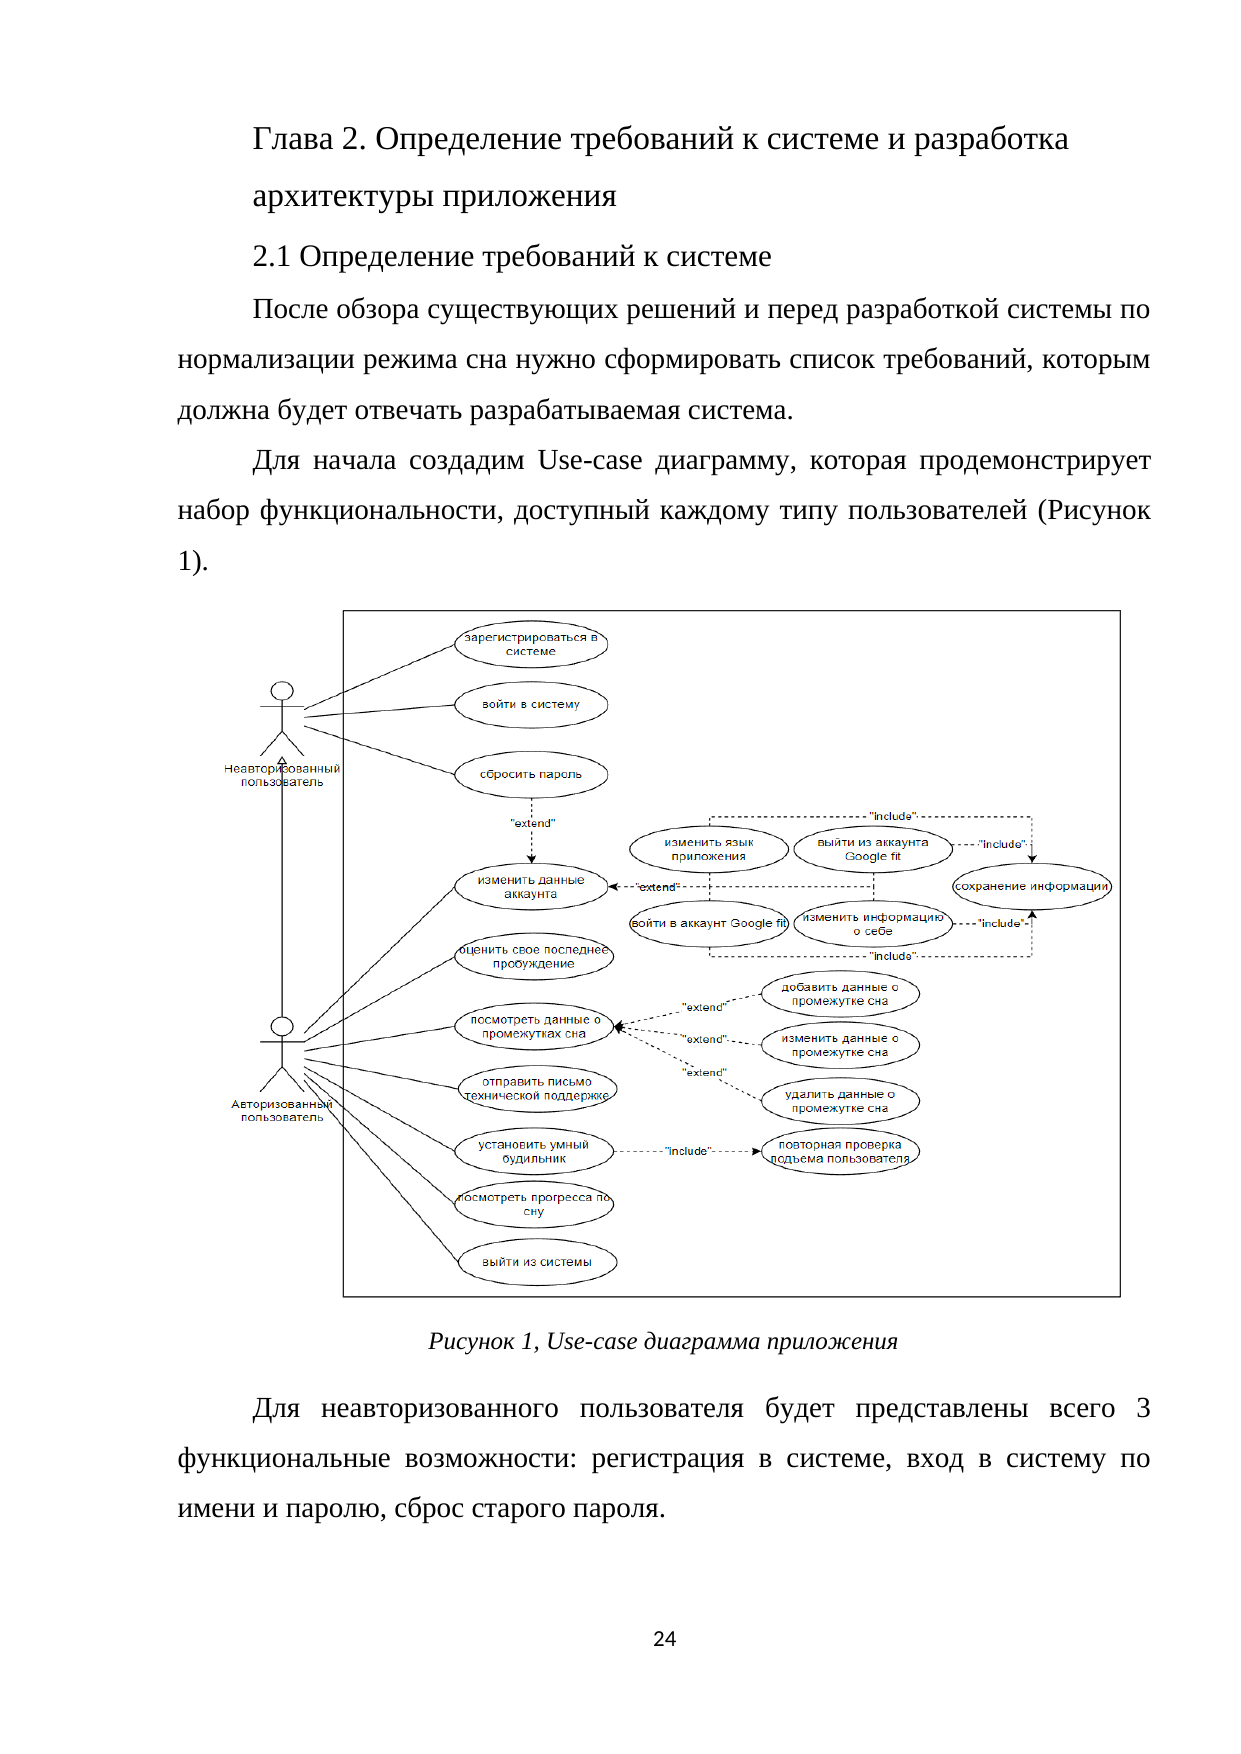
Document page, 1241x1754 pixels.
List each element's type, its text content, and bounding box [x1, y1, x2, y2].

text Рисунок 1, Use-case диаграмма приложения [177, 1326, 1152, 1354]
text Для неавторизованного пользователя будет представлены всего 3 функциональные возможности: регистрация в системе, вход в систему по имени и паролю, сброс старого пароля. [177, 1390, 1152, 1524]
subtitle Глава 2. Определение требований к системе и разработка архитектуры приложения [252, 118, 1152, 214]
subtitle 2.1 Определение требований к системе [177, 237, 1152, 273]
text Для начала создадим Use-case диаграмму, которая продемонстрирует набор функциональности, доступный каждому типу пользователей (Рисунок 1). [177, 442, 1152, 576]
picture [194, 593, 1135, 1312]
text После обзора существующих решений и перед разработкой системы по нормализации режима сна нужно сформировать список требований, которым должна будет отвечать разрабатываемая система. [177, 291, 1152, 425]
